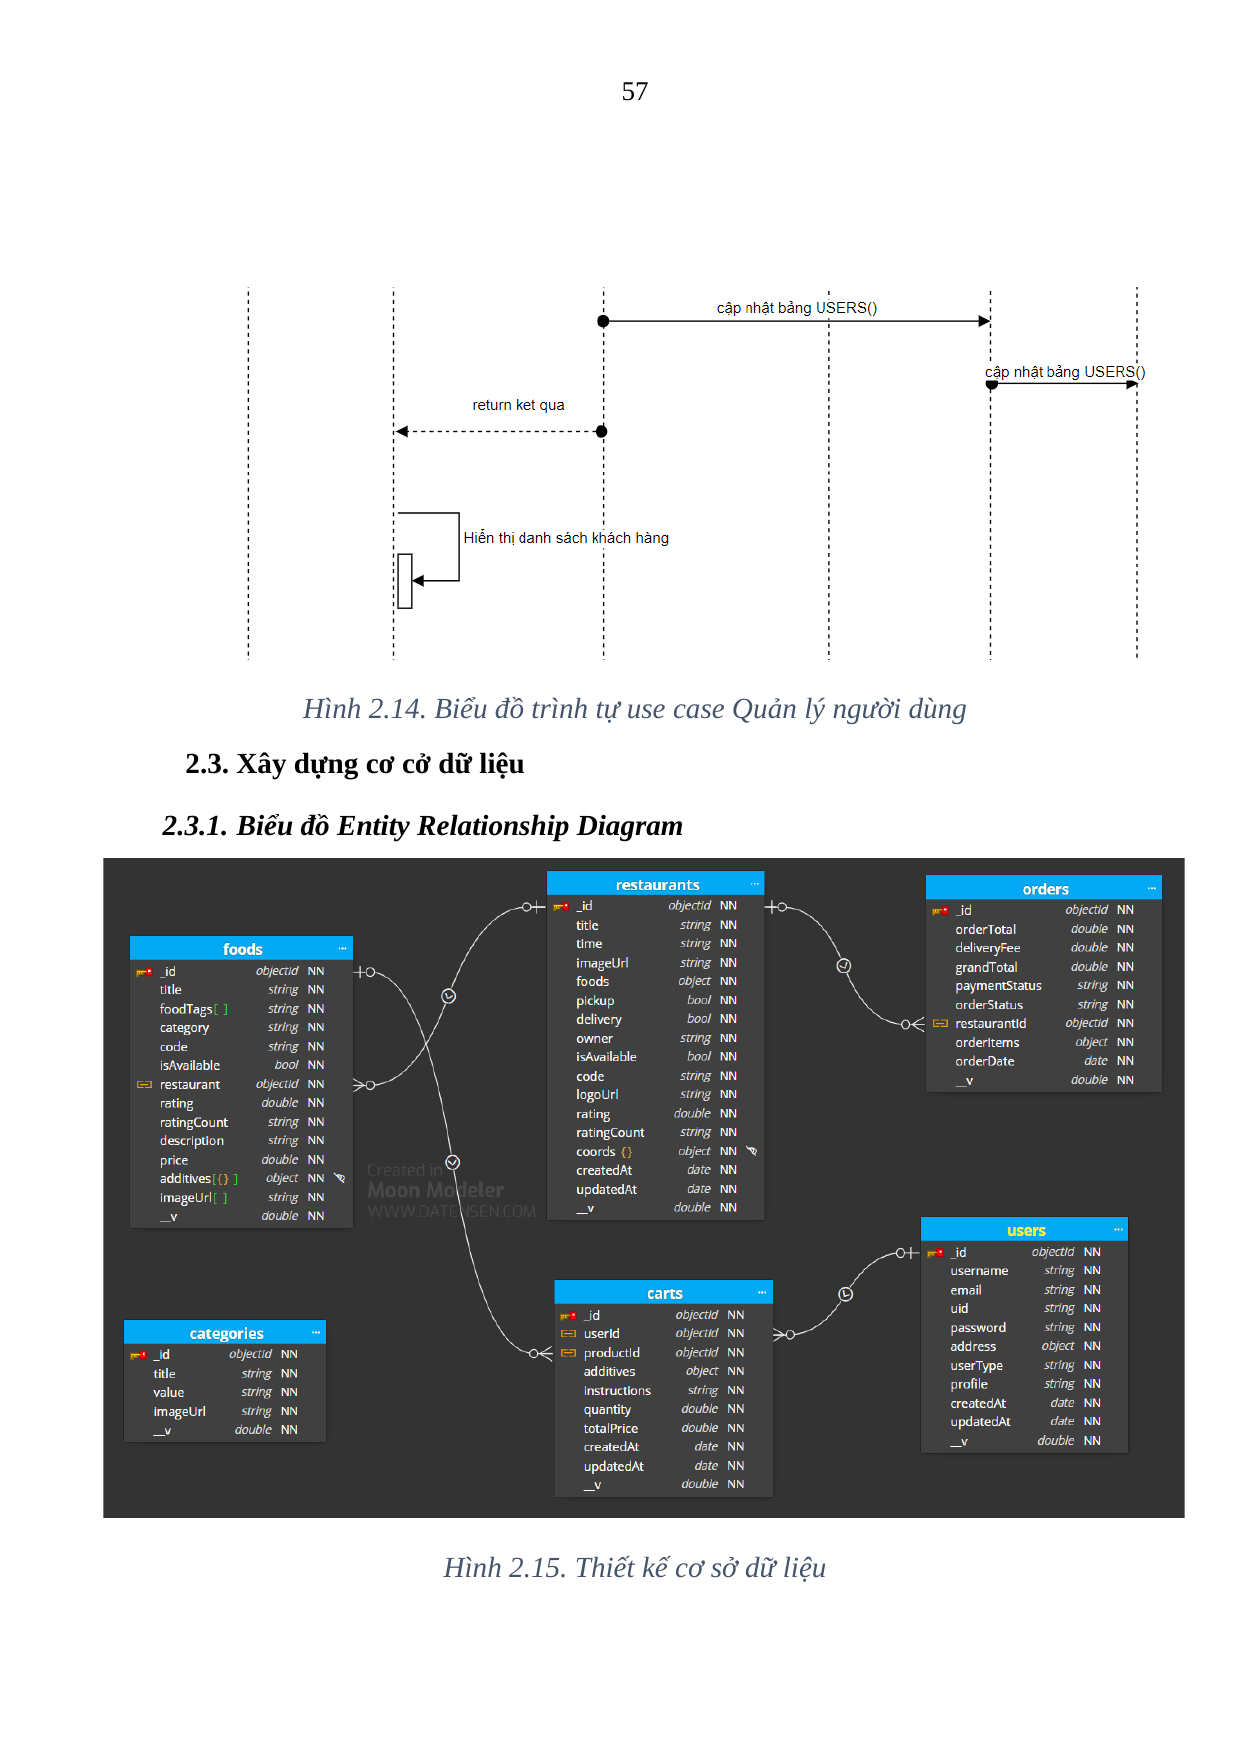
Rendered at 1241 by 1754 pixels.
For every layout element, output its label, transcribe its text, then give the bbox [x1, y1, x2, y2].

picture [222, 287, 1198, 660]
text Hình 2.15. Thiết kế cơ sở dữ liệu [148, 1550, 1122, 1583]
text Hình 2.14. Biểu đồ trình tự use case Quản lý người dùng [148, 691, 1122, 725]
subtitle Xây dựng cơ cở dữ liệu [185, 746, 1122, 779]
subtitle Biểu đồ Entity Relationship Diagram [162, 808, 1122, 842]
picture [103, 858, 1185, 1518]
